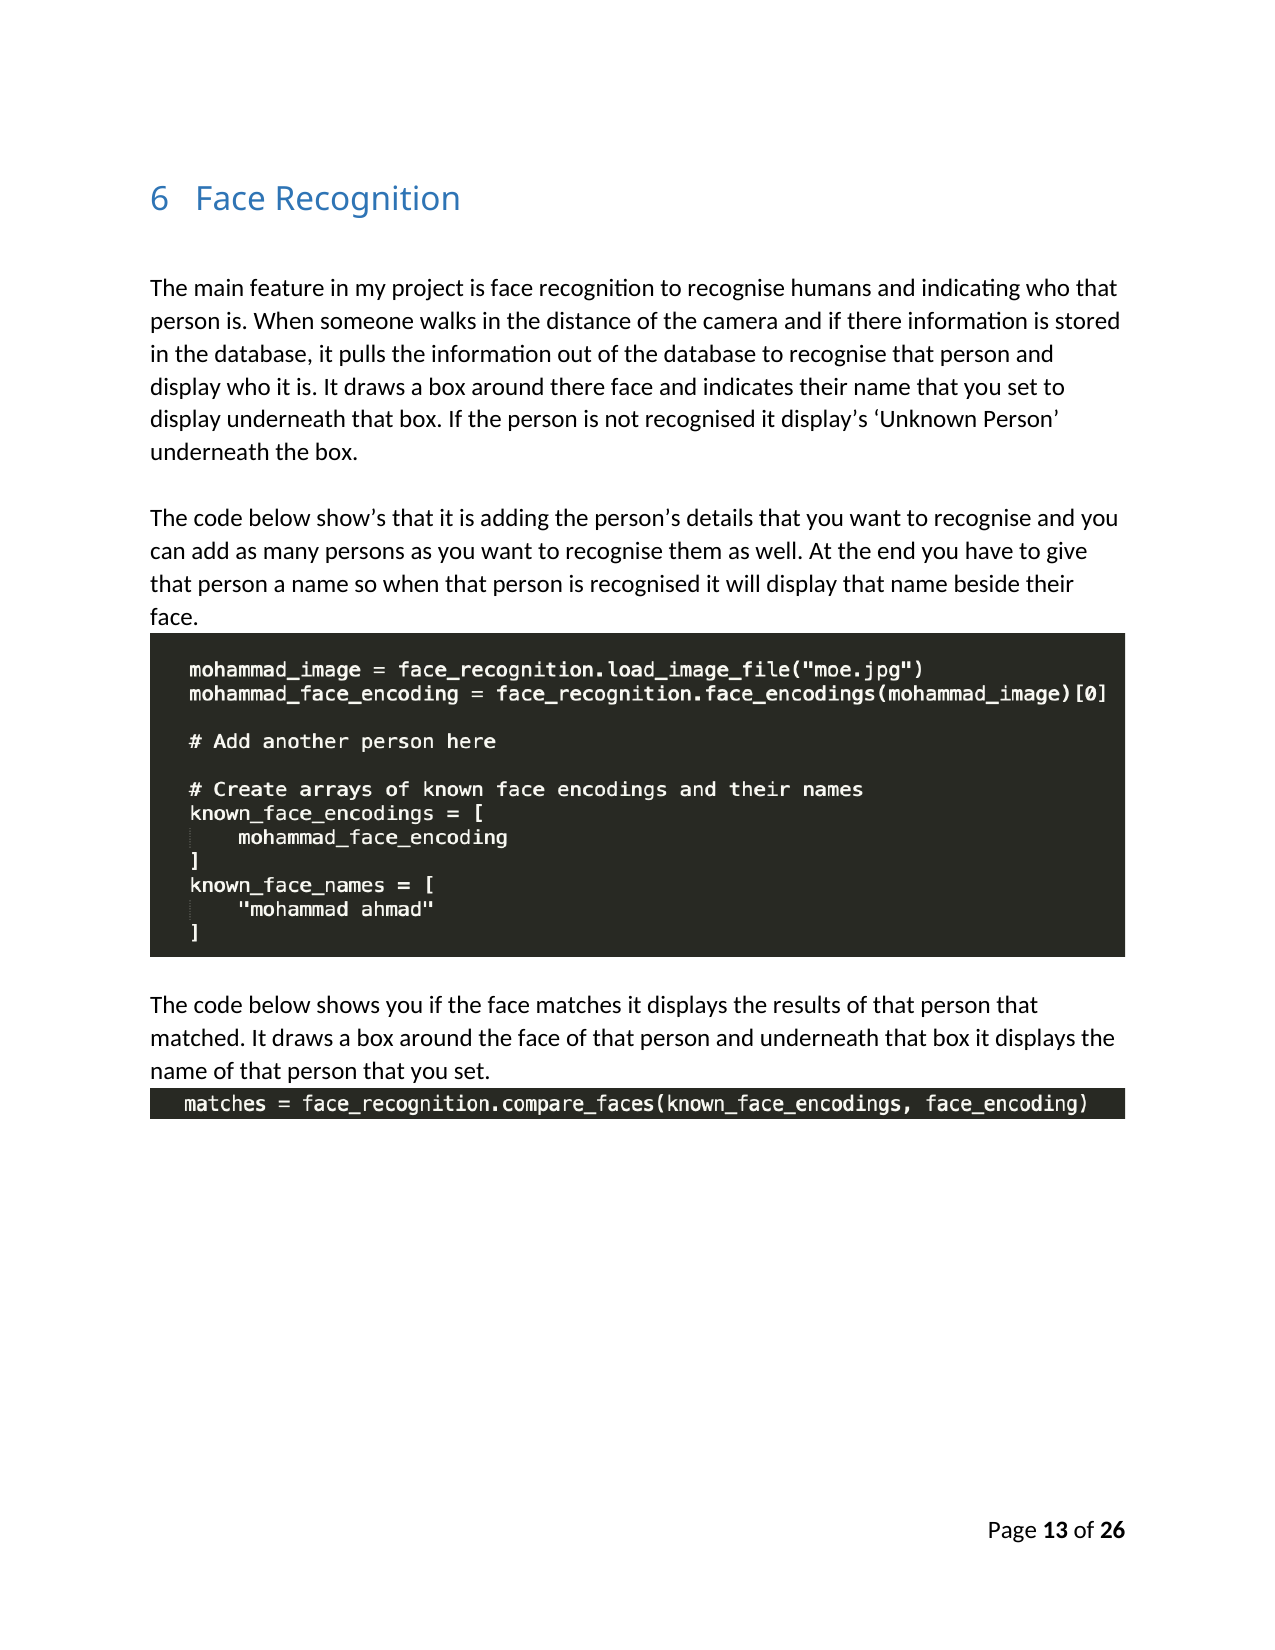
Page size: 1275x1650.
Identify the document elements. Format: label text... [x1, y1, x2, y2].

text The main feature in my project is face recognition to recognise humans and indicating who that person is. When someone walks in the distance of the camera and if there information is stored in the database, it pulls the information out of the database to recognise that person and display who it is. It draws a box around there face and indicates their name that you set to display underneath that box. If the person is not recognised it display’s ‘Unknown Person’ underneath the box. [150, 272, 1125, 467]
picture [150, 633, 1125, 957]
text The code below shows you if the face matches it displays the results of that person that matched. It draws a box around the face of that person and underneath that box it displays the name of that person that you set. [150, 989, 1125, 1086]
subtitle Face Recognition [150, 175, 1125, 220]
text The code below show’s that it is adding the person’s details that you want to recognise and you can add as many persons as you want to recognise them as well. At the end you have to give that person a name so when that person is recognised it will display that name beside their face. [150, 502, 1125, 632]
picture [150, 1088, 1125, 1119]
